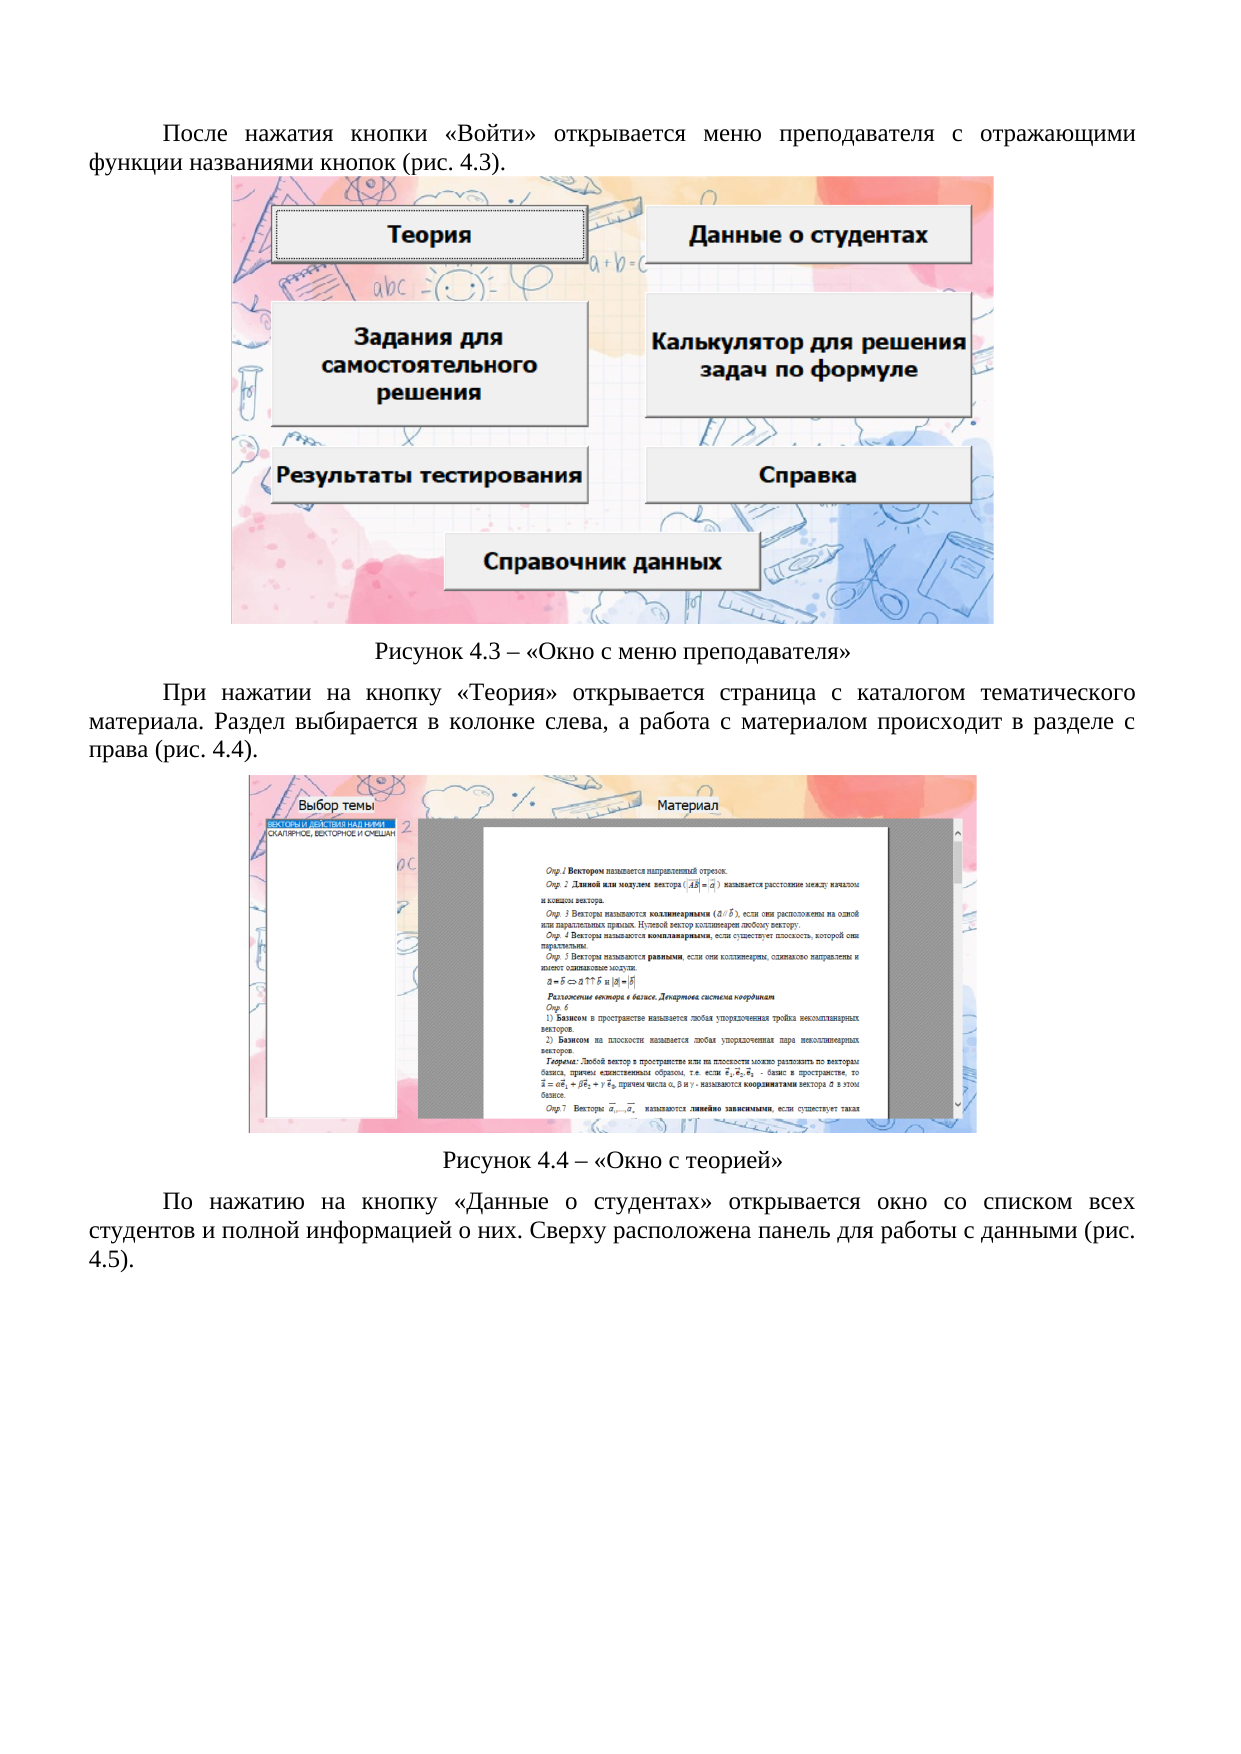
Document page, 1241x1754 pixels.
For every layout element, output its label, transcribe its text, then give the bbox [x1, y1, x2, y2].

text После нажатия кнопки «Войти» открывается меню преподавателя с отражающими функции названиями кнопок (рис. 4.3). [88, 118, 1137, 176]
text При нажатии на кнопку «Теория» открывается страница с каталогом тематического материала. Раздел выбирается в колонке слева, а работа с материалом происходит в разделе с права (рис. 4.4). [88, 677, 1137, 763]
picture [231, 175, 994, 624]
text Рисунок 4.3 – «Окно с меню преподавателя» [88, 636, 1137, 664]
text По нажатию на кнопку «Данные о студентах» открывается окно со списком всех студентов и полной информацией о них. Сверху расположена панель для работы с данными (рис. 4.5). [88, 1186, 1137, 1273]
picture [248, 775, 977, 1133]
text Рисунок 4.4 – «Окно с теорией» [88, 1145, 1137, 1174]
